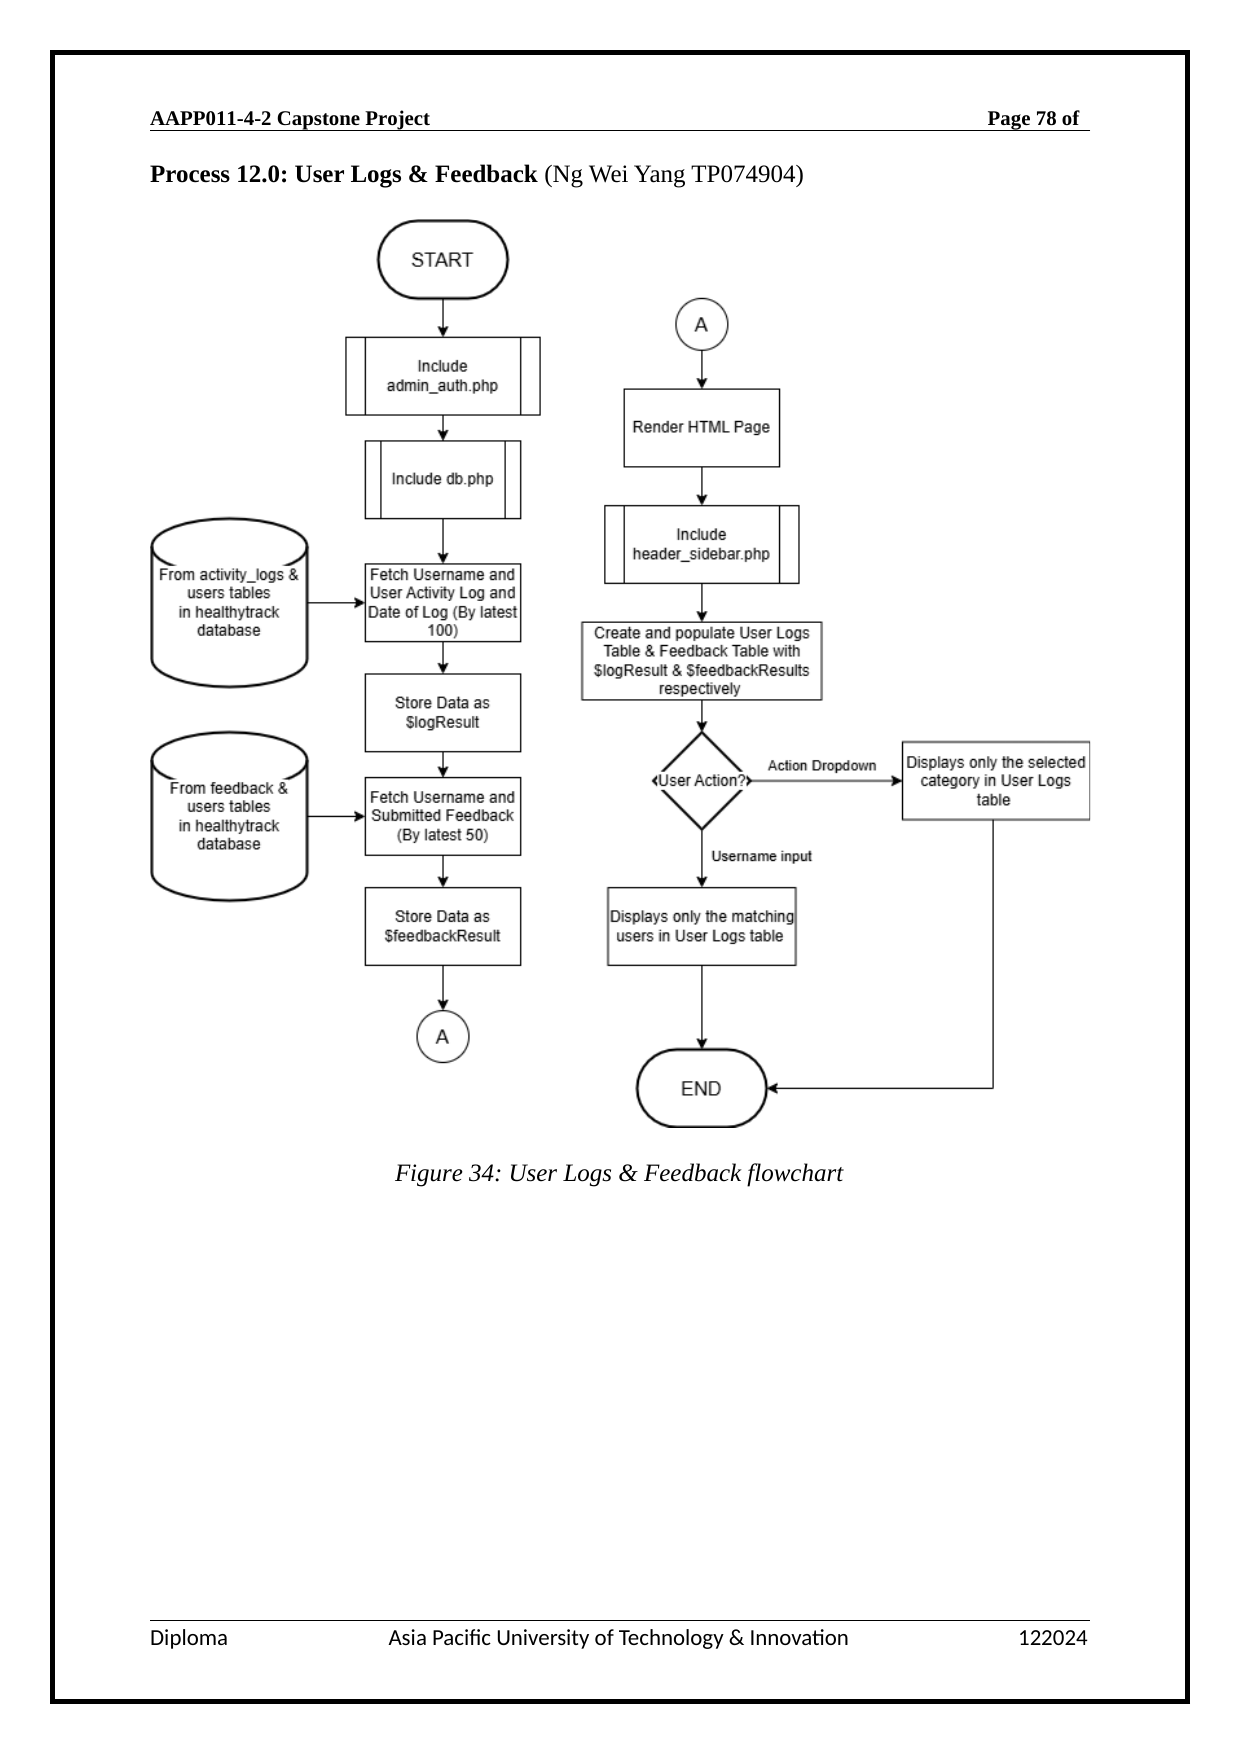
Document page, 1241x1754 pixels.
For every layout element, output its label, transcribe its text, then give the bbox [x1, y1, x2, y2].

text Figure 34: User Logs & Feedback flowchart [150, 1158, 1090, 1187]
text Process 12.0: User Logs & Feedback (Ng Wei Yang TP074904) [150, 159, 1090, 188]
picture [150, 219, 1091, 1128]
